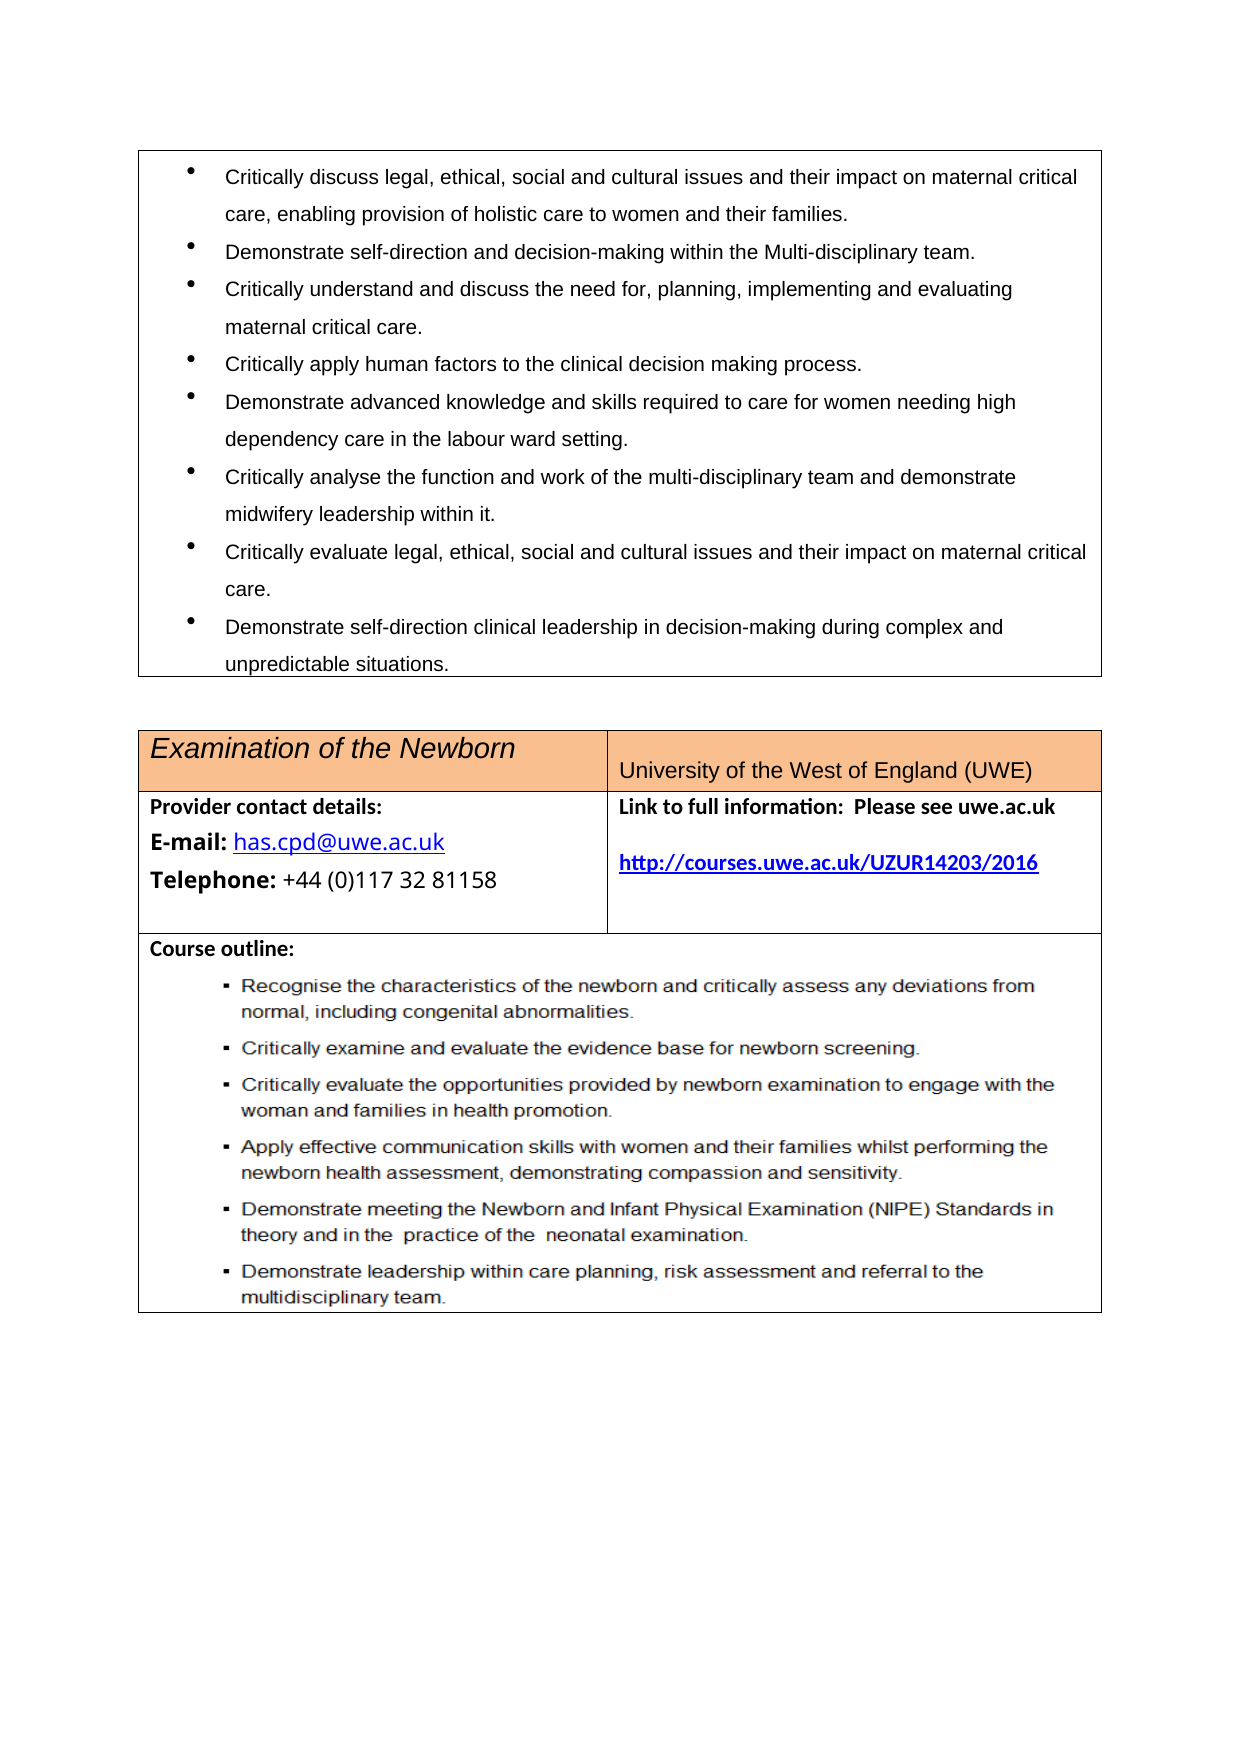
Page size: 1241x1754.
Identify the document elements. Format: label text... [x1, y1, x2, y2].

table_header University of the West of England (UWE) [608, 731, 1101, 791]
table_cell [139, 151, 1101, 676]
picture [150, 961, 1079, 1312]
table_header Examination of the Newborn [139, 731, 607, 791]
table_cell Course outline: [139, 934, 1101, 1312]
table_cell Link to full information: Please see uwe.ac.uk http://courses.uwe.ac.uk/UZUR14203/2016 [608, 792, 1101, 933]
table_cell Provider contact details: E-mail: has.cpd@uwe.ac.uk Telephone: +44 (0)117 32 81158 [139, 792, 607, 933]
